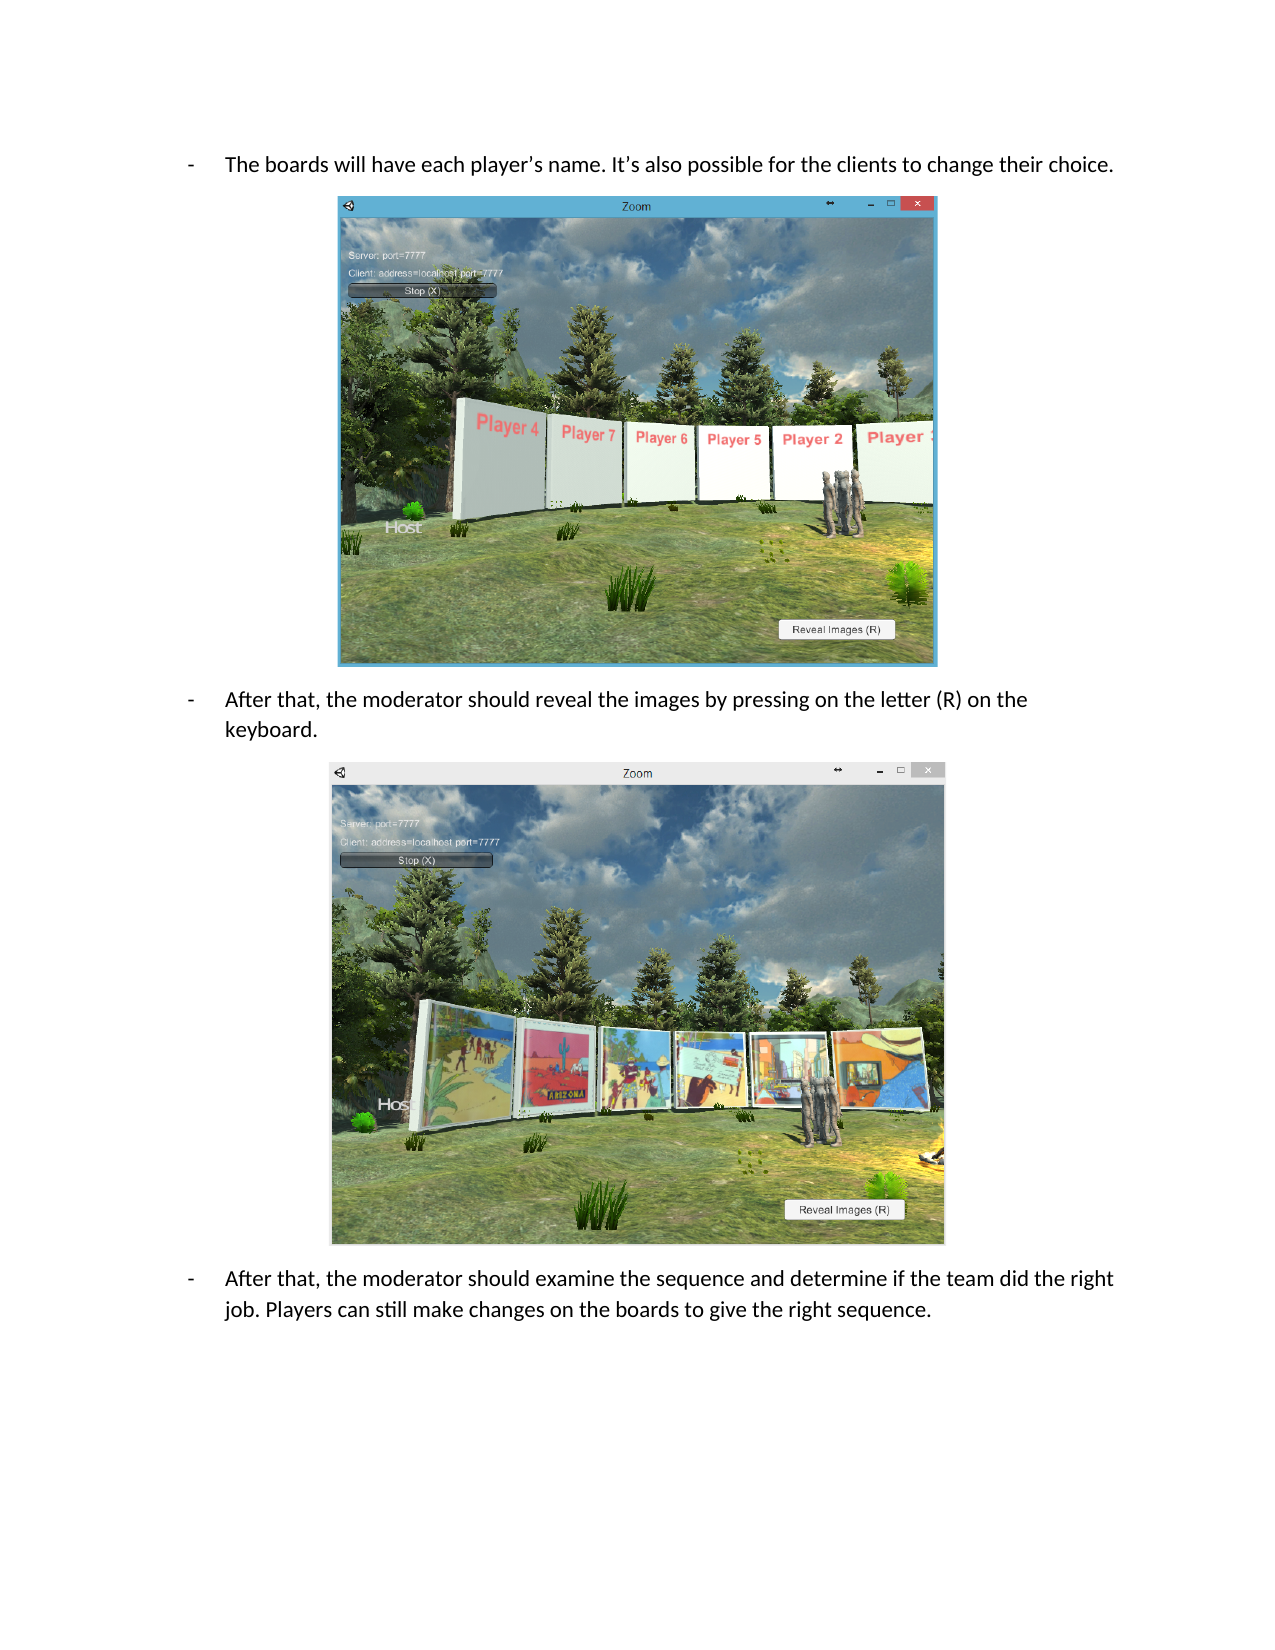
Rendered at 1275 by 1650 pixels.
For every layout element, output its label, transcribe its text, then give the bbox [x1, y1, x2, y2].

picture [328, 762, 947, 1246]
picture [337, 196, 938, 667]
list After that, the moderator should reveal the images by pressing on the letter (R) on the keyboard. [187, 685, 1125, 743]
list The boards will have each player’s name. It’s also possible for the clients to change their choice. [187, 150, 1125, 178]
list After that, the moderator should examine the sequence and determine if the team did the right job. Players can still make changes on the boards to give the right sequence. [187, 1264, 1125, 1323]
